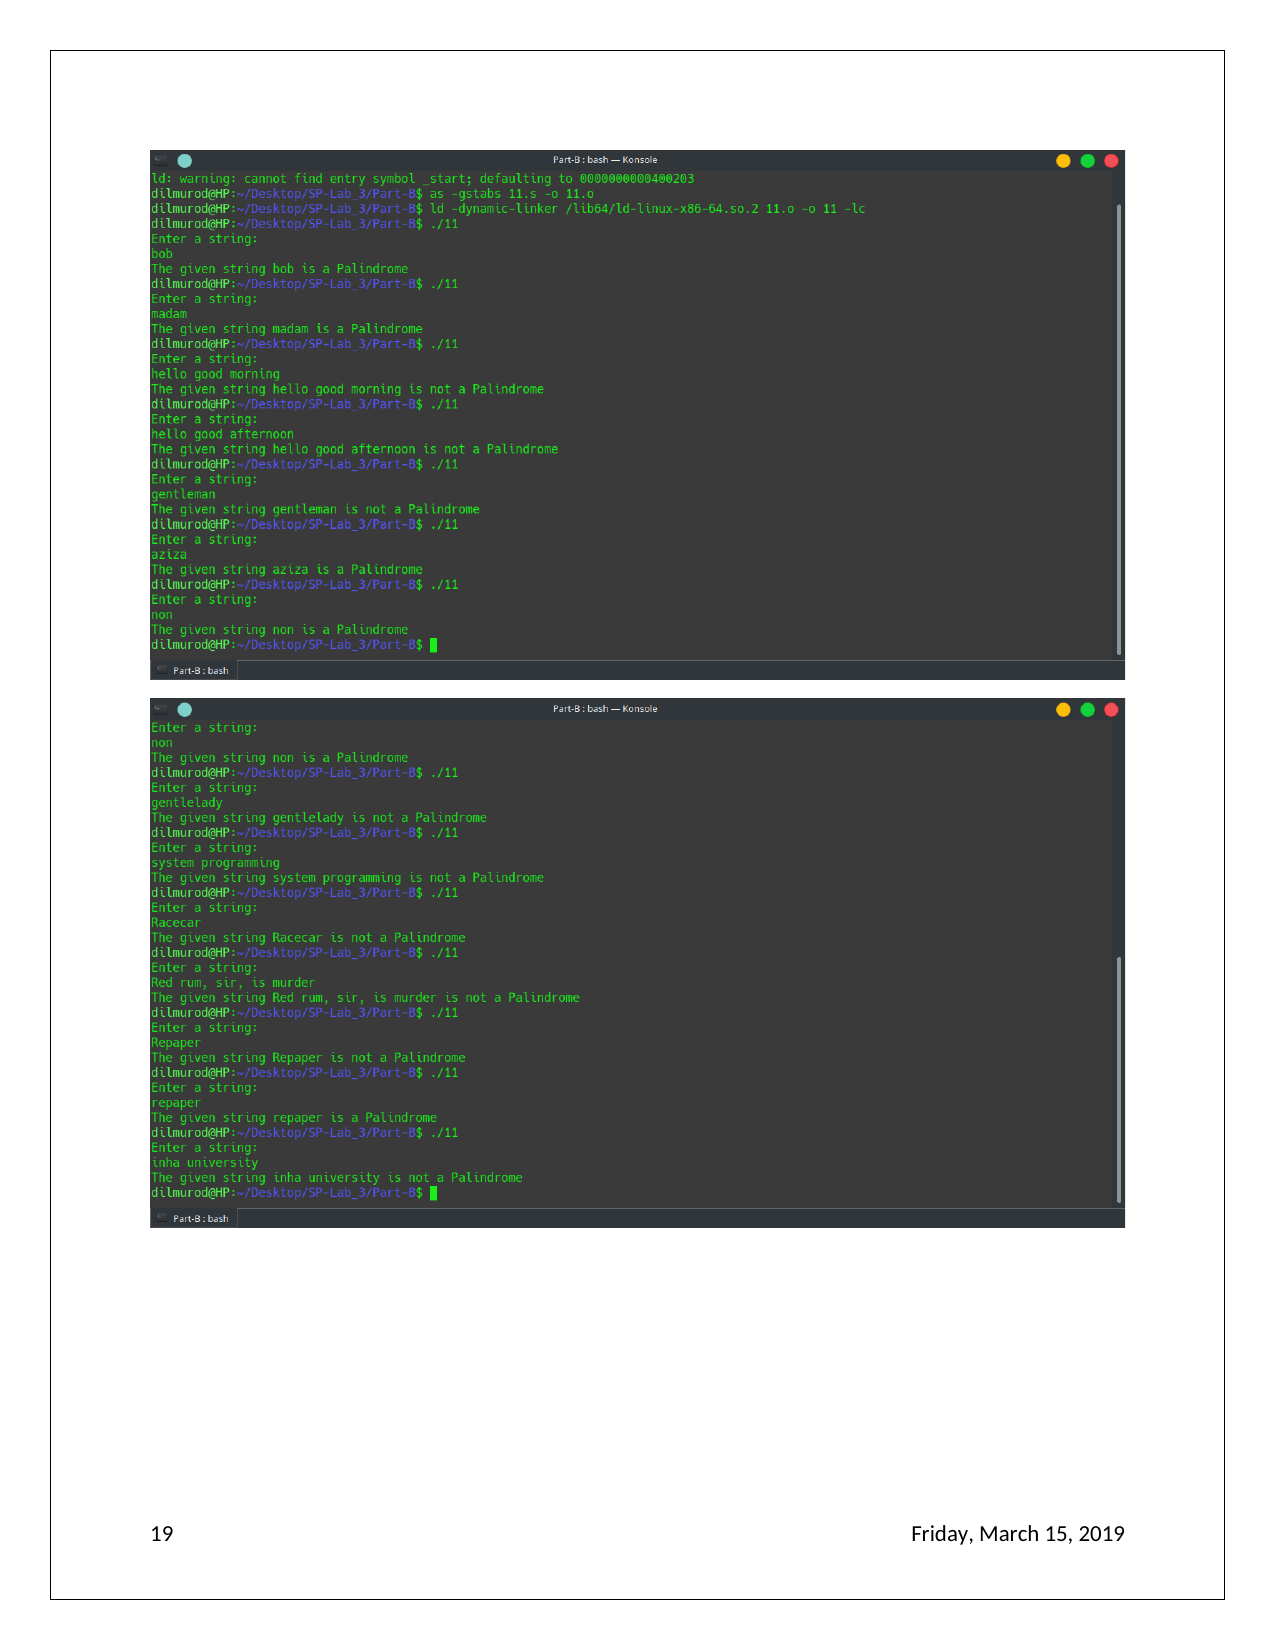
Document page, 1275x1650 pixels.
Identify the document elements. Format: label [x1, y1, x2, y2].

picture [150, 698, 1125, 1228]
picture [150, 150, 1125, 680]
